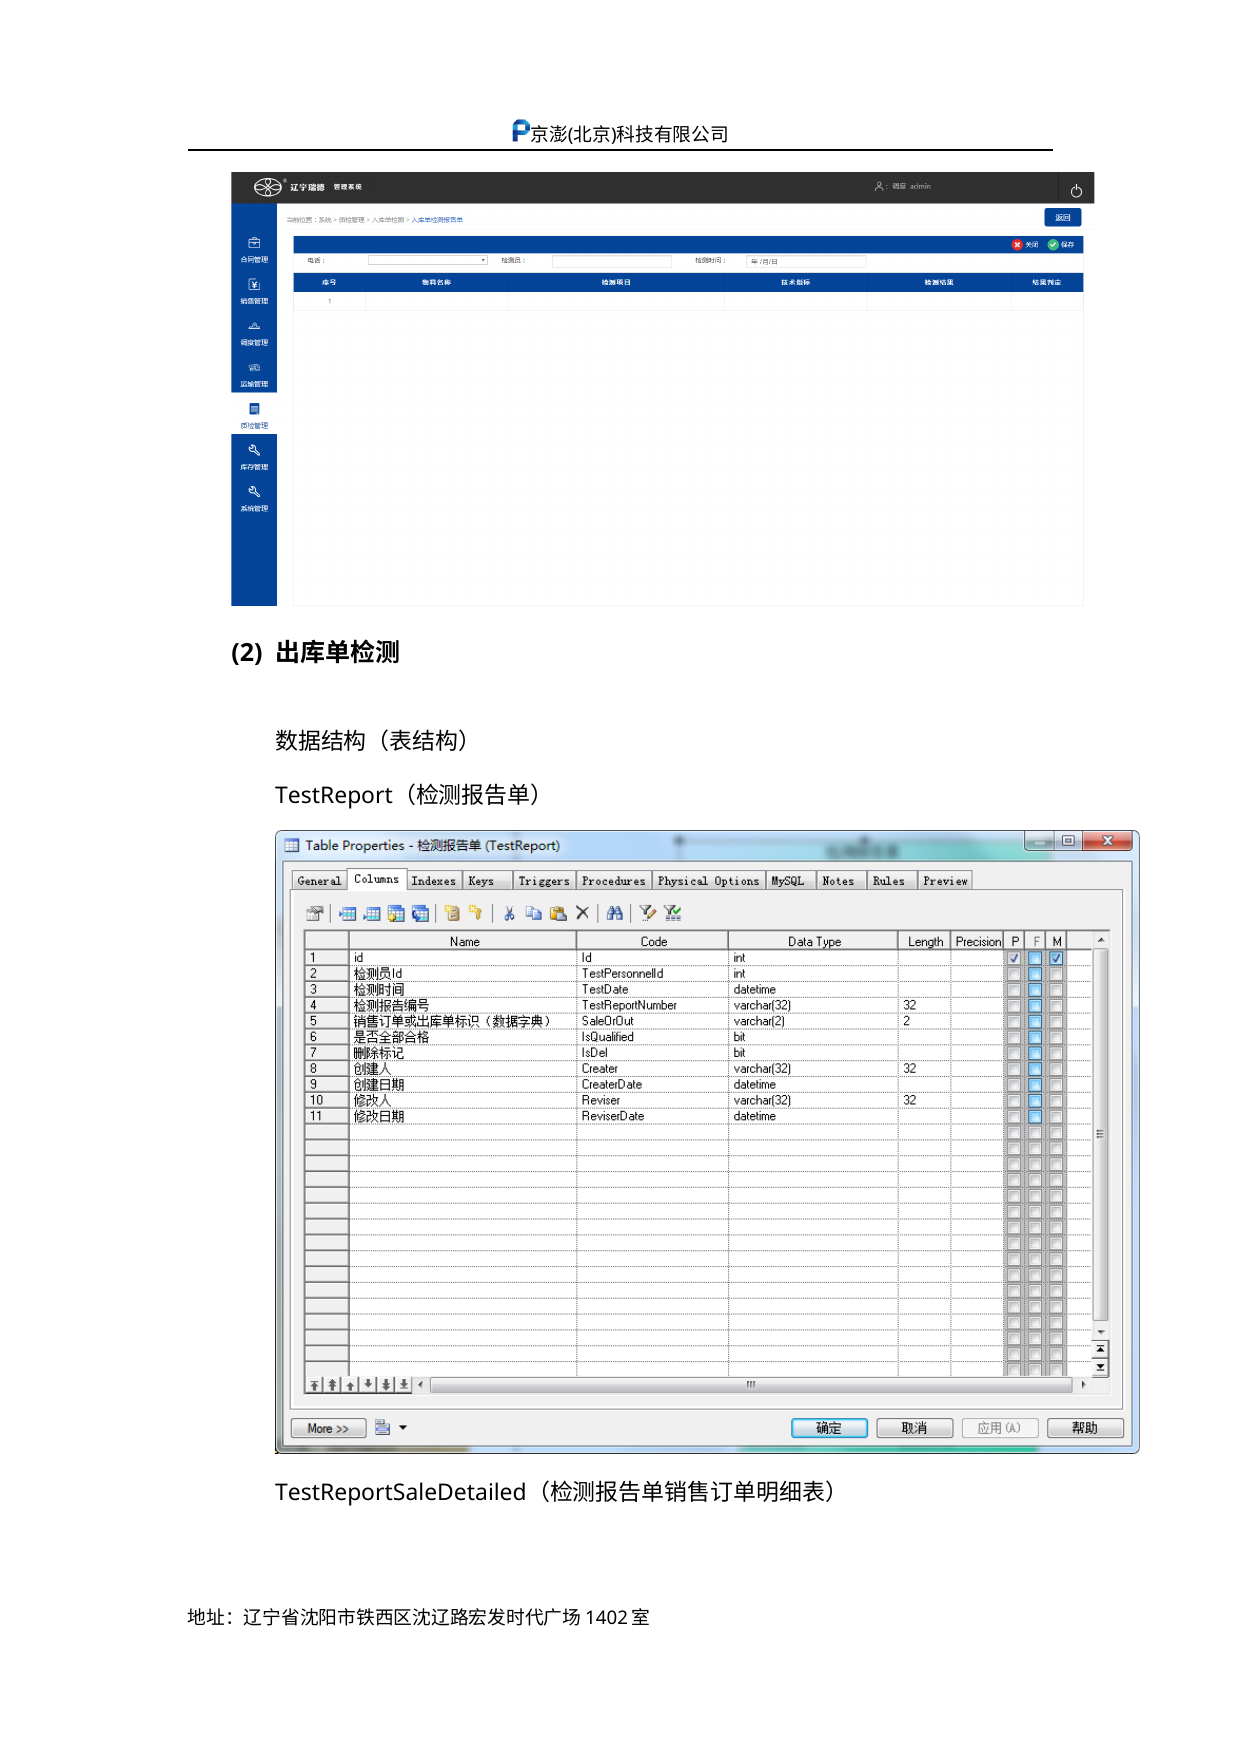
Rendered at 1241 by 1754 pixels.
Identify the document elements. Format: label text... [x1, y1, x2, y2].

subtitle 出库单检测 [231, 633, 1053, 669]
picture [275, 830, 1140, 1454]
list TestReportSaleDetailed（检测报告单销售订单明细表） [275, 1474, 1053, 1507]
picture [511, 117, 530, 142]
list 数据结构（表结构） [275, 723, 1053, 756]
list TestReport（检测报告单） [275, 777, 1053, 810]
picture [231, 172, 1095, 606]
